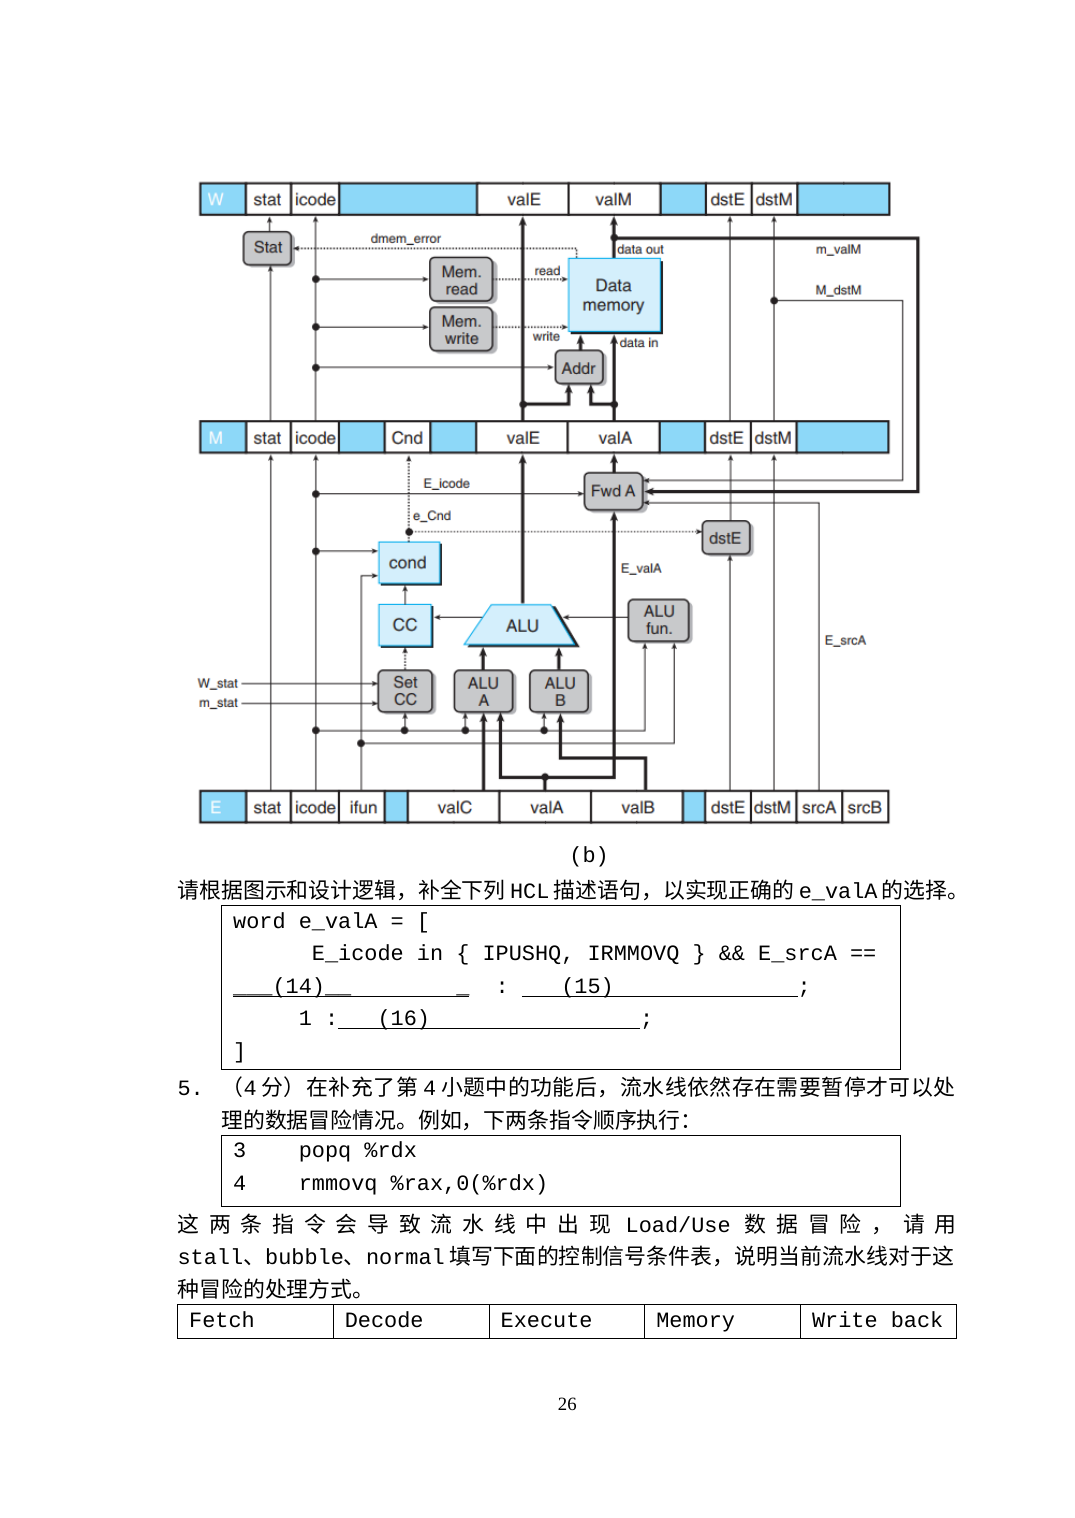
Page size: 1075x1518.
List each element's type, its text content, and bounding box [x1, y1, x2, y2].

table_header 3 popq %rdx 4 rmmovq %rax,0(%rdx) [222, 1136, 900, 1206]
table_header Execute [490, 1305, 644, 1338]
text (b) [177, 840, 957, 873]
text 请根据图示和设计逻辑，补全下列HCL描述语句，以实现正确的e_valA的选择。 [177, 873, 957, 905]
list （4分）在补充了第4小题中的功能后，流水线依然存在需要暂停才可以处理的数据冒险情况。例如，下两条指令顺序执行： [177, 1070, 957, 1135]
text 这两条指令会导致流水线中出现Load/Use数据冒险，请用stall、bubble、normal填写下面的控制信号条件表，说明当前流水线对于这种冒险的处理方式。 [177, 1207, 957, 1304]
table_header Memory [645, 1305, 800, 1338]
table_header Write back [801, 1305, 956, 1338]
table_header word e_valA = [ E_icode in { IPUSHQ, IRMMOVQ } && E_srcA == ___(14)__ _ : (15) ; 1 : (16) ; ] [222, 906, 900, 1069]
picture [177, 157, 957, 837]
table_header Fetch [178, 1305, 333, 1338]
table_header Decode [334, 1305, 489, 1338]
